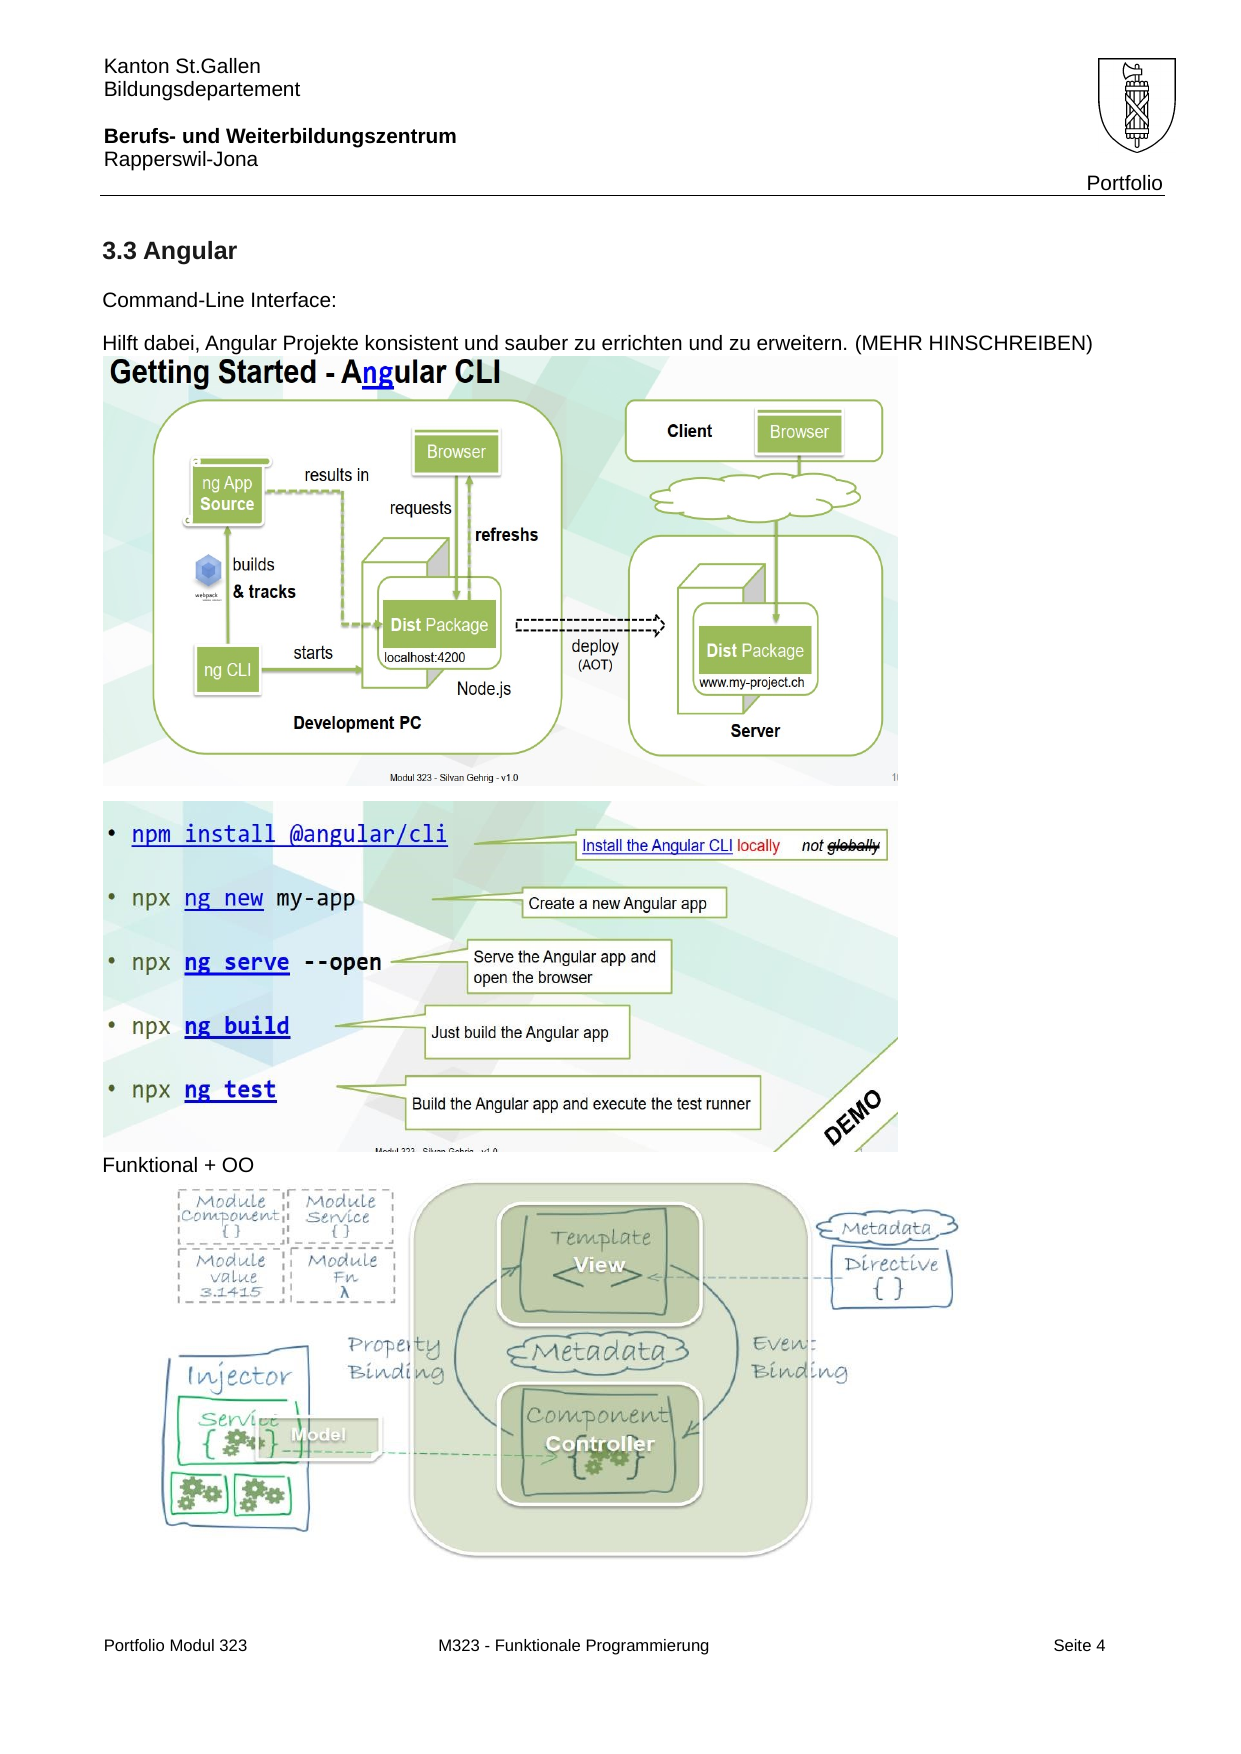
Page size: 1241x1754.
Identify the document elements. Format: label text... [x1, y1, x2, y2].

picture [1098, 58, 1176, 153]
text Command-Line Interface: [102, 288, 1172, 312]
picture [103, 801, 898, 1152]
subtitle 3.3 Angular [102, 236, 1172, 265]
picture [103, 1178, 998, 1587]
text Hilft dabei, Angular Projekte konsistent und sauber zu errichten und zu erweitern. (MEHR HINSCHREIBEN) [102, 330, 1172, 354]
picture [103, 356, 898, 786]
text Funktional + OO [102, 1153, 1172, 1177]
